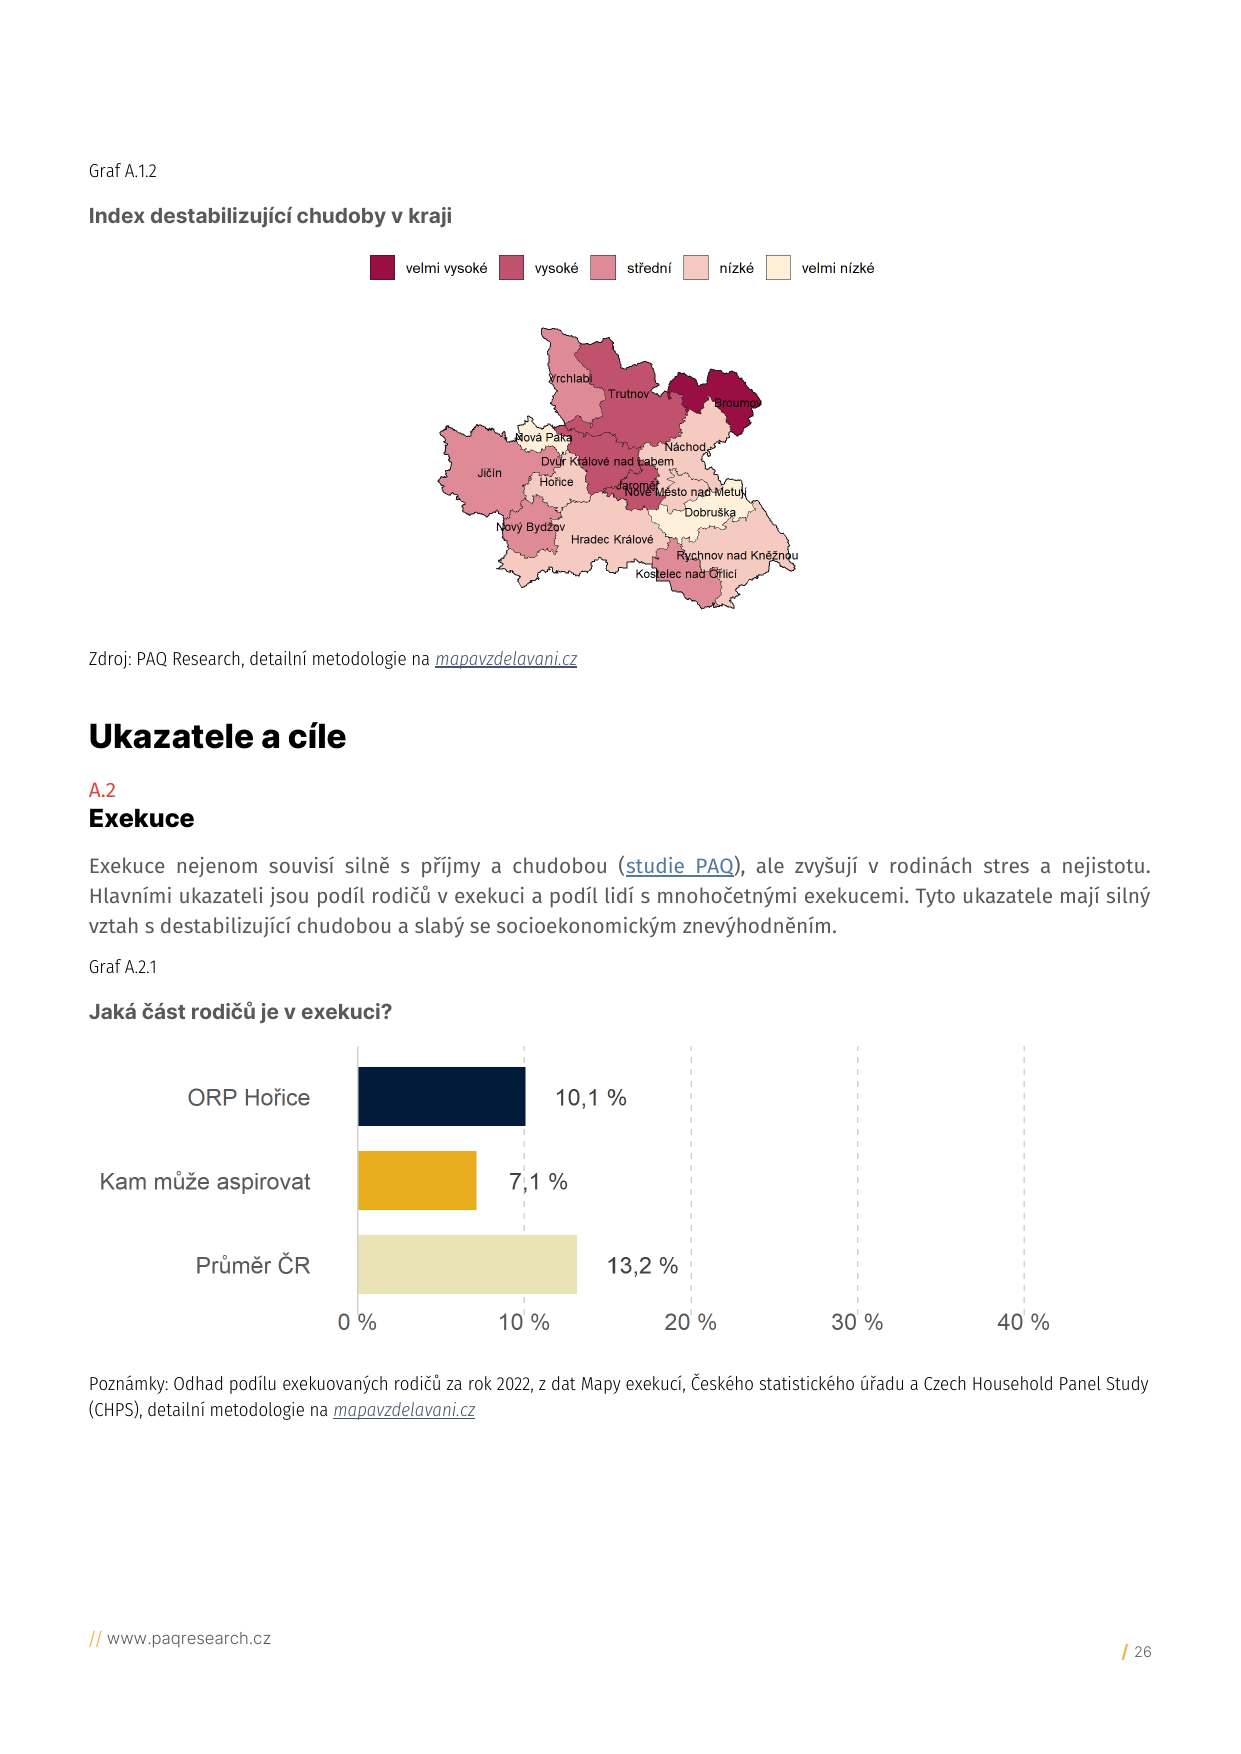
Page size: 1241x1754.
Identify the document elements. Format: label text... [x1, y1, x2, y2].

text Graf A.2.1 [89, 956, 1152, 978]
text Zdroj: PAQ Research, detailní metodologie na mapavzdelavani.cz [89, 647, 1152, 670]
subtitle Ukazatele a cíle [89, 716, 1152, 756]
text Index destabilizující chudoby v kraji [89, 198, 1152, 229]
picture [88, 1024, 1139, 1356]
subtitle Exekuce [89, 803, 1152, 833]
picture [88, 228, 1139, 631]
text Jaká část rodičů je v exekuci? [89, 994, 1152, 1024]
text A.2 [89, 773, 1152, 803]
text Graf A.1.2 [89, 160, 1152, 183]
text Poznámky: Odhad podílu exekuovaných rodičů za rok 2022, z dat Mapy exekucí, Českého statistického úřadu a Czech Household Panel Study (CHPS), detailní metodologie na mapavzdelavani.cz [89, 1373, 1152, 1421]
text Exekuce nejenom souvisí silně s příjmy a chudobou (studie PAQ), ale zvyšují v rodinách stres a nejistotu. Hlavními ukazateli jsou podíl rodičů v exekuci a podíl lidí s mnohočetnými exekucemi. Tyto ukazatele mají silný vztah s destabilizující chudobou a slabý se socioekonomickým znevýhodněním. [89, 849, 1152, 939]
